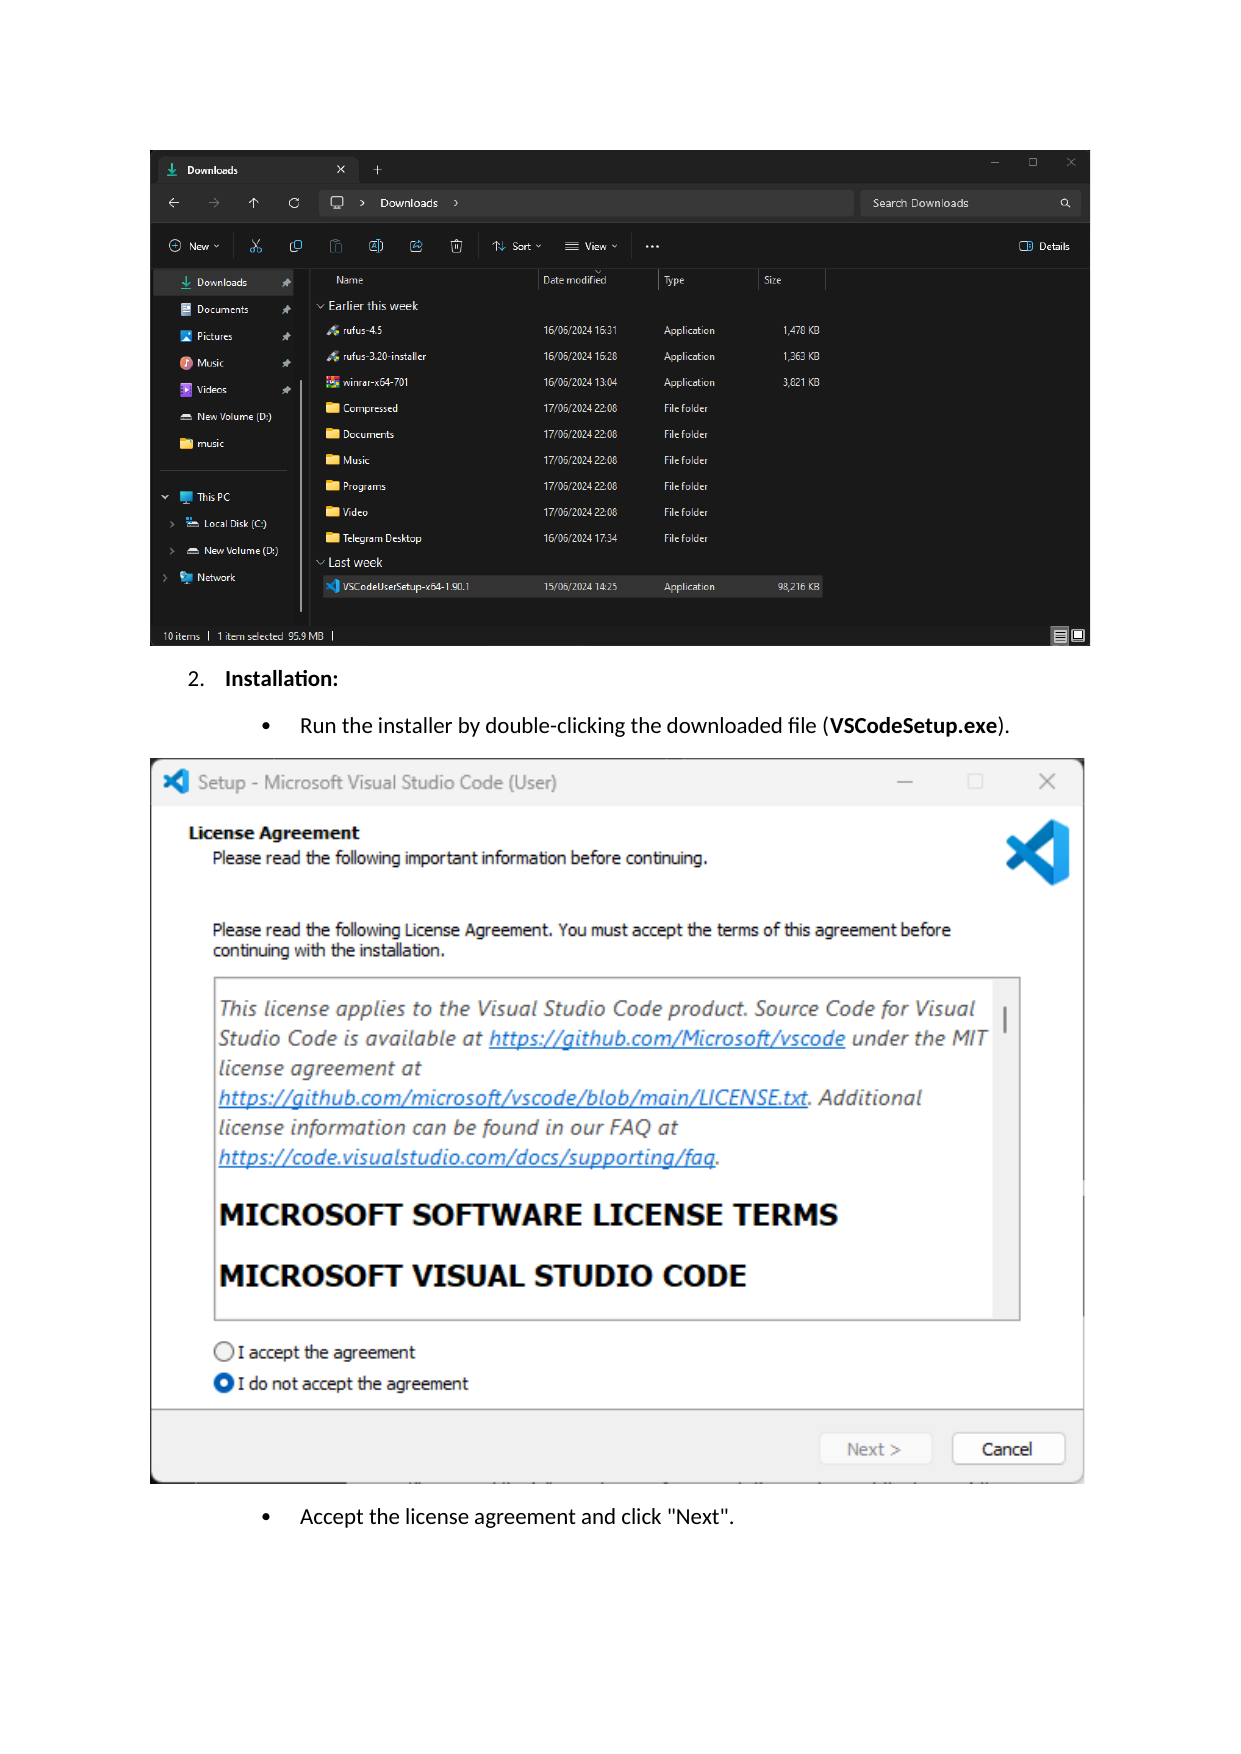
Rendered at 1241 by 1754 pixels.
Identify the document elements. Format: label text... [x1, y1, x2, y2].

picture [150, 150, 1091, 646]
list Accept the license agreement and click "Next". [262, 1502, 1090, 1530]
picture [150, 758, 1085, 1484]
list Installation: [187, 664, 1090, 692]
list Run the installer by double-clicking the downloaded file (VSCodeSetup.exe). [262, 711, 1090, 739]
